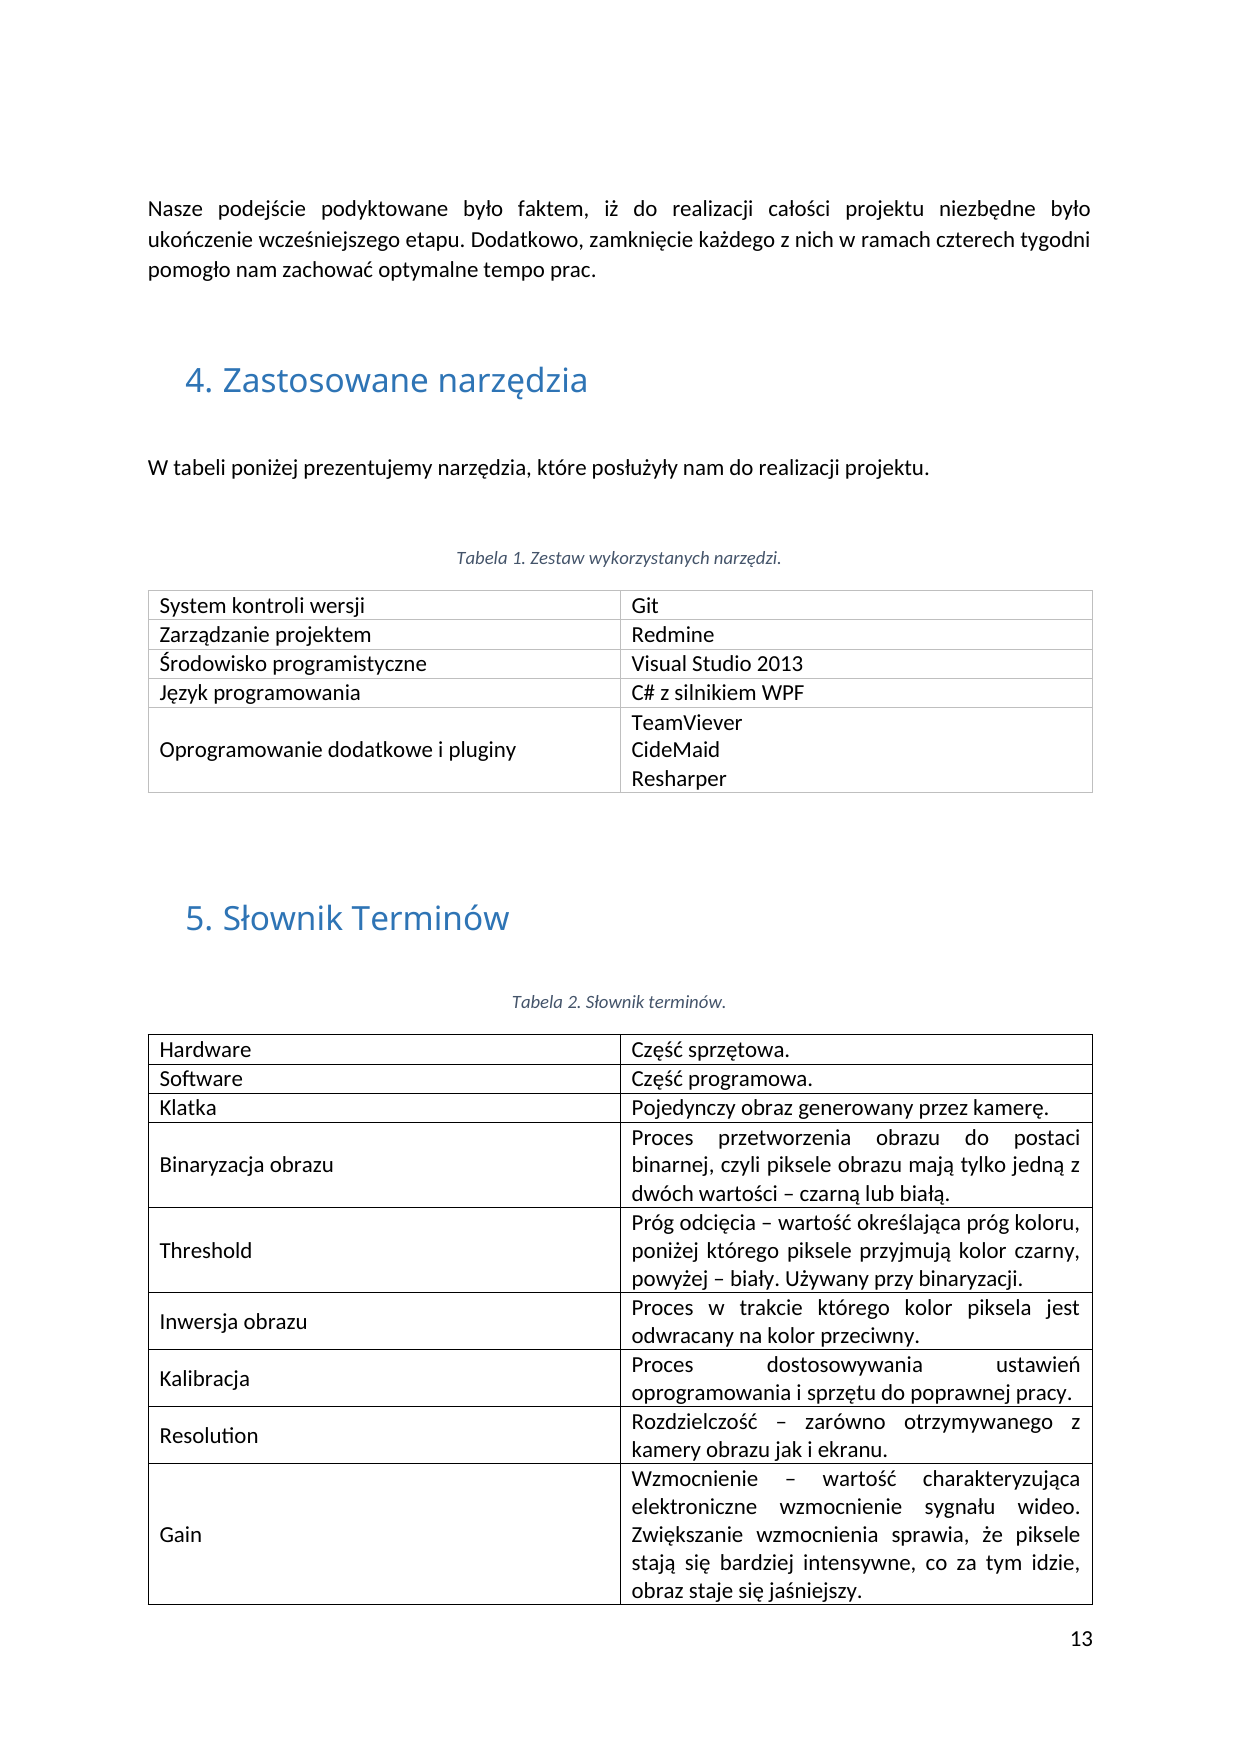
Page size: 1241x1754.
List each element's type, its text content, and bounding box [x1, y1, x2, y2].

table_cell Proces w trakcie którego kolor piksela jest odwracany na kolor przeciwny. [621, 1293, 1092, 1349]
table_header Hardware [149, 1035, 620, 1063]
table_cell Visual Studio 2013 [621, 650, 1092, 677]
table_header Git [621, 591, 1092, 619]
table_cell Software [149, 1065, 620, 1092]
table_cell Binaryzacja obrazu [149, 1123, 620, 1207]
text Tabela 1. Zestaw wykorzystanych narzędzi. [148, 547, 1093, 569]
table_cell Redmine [621, 620, 1092, 648]
table_cell C# z silnikiem WPF [621, 679, 1092, 707]
text Tabela 2. Słownik terminów. [148, 991, 1093, 1013]
subtitle Słownik Terminów [185, 895, 1093, 940]
table_cell TeamViever CideMaid Resharper [621, 708, 1092, 792]
table_cell Oprogramowanie dodatkowe i pluginy [149, 708, 620, 792]
table_cell Część programowa. [621, 1065, 1092, 1092]
text W tabeli poniżej prezentujemy narzędzia, które posłużyły nam do realizacji projektu. [148, 453, 1093, 481]
table_cell Proces dostosowywania ustawień oprogramowania i sprzętu do poprawnej pracy. [621, 1350, 1092, 1406]
table_cell Gain [149, 1464, 620, 1604]
subtitle Zastosowane narzędzia [185, 357, 1093, 402]
table_cell Proces przetworzenia obrazu do postaci binarnej, czyli piksele obrazu mają tylko jedną z dwóch wartości – czarną lub białą. [621, 1123, 1092, 1207]
table_cell Język programowania [149, 679, 620, 707]
text Nasze podejście podyktowane było faktem, iż do realizacji całości projektu niezbędne było ukończenie wcześniejszego etapu. Dodatkowo, zamknięcie każdego z nich w ramach czterech tygodni pomogło nam zachować optymalne tempo prac. [148, 194, 1093, 283]
table_cell Środowisko programistyczne [149, 650, 620, 677]
table_header System kontroli wersji [149, 591, 620, 619]
table_header Część sprzętowa. [621, 1035, 1092, 1063]
table_cell Próg odcięcia – wartość określająca próg koloru, poniżej którego piksele przyjmują kolor czarny, powyżej – biały. Używany przy binaryzacji. [621, 1208, 1092, 1292]
table_cell Inwersja obrazu [149, 1293, 620, 1349]
table_cell Zarządzanie projektem [149, 620, 620, 648]
table_cell Kalibracja [149, 1350, 620, 1406]
table_cell Rozdzielczość – zarówno otrzymywanego z kamery obrazu jak i ekranu. [621, 1407, 1092, 1463]
table_cell Resolution [149, 1407, 620, 1463]
table_cell Klatka [149, 1094, 620, 1122]
table_cell Wzmocnienie – wartość charakteryzująca elektroniczne wzmocnienie sygnału wideo. Zwiększanie wzmocnienia sprawia, że piksele stają się bardziej intensywne, co za tym idzie, obraz staje się jaśniejszy. [621, 1464, 1092, 1604]
table_cell Threshold [149, 1208, 620, 1292]
table_cell Pojedynczy obraz generowany przez kamerę. [621, 1094, 1092, 1122]
